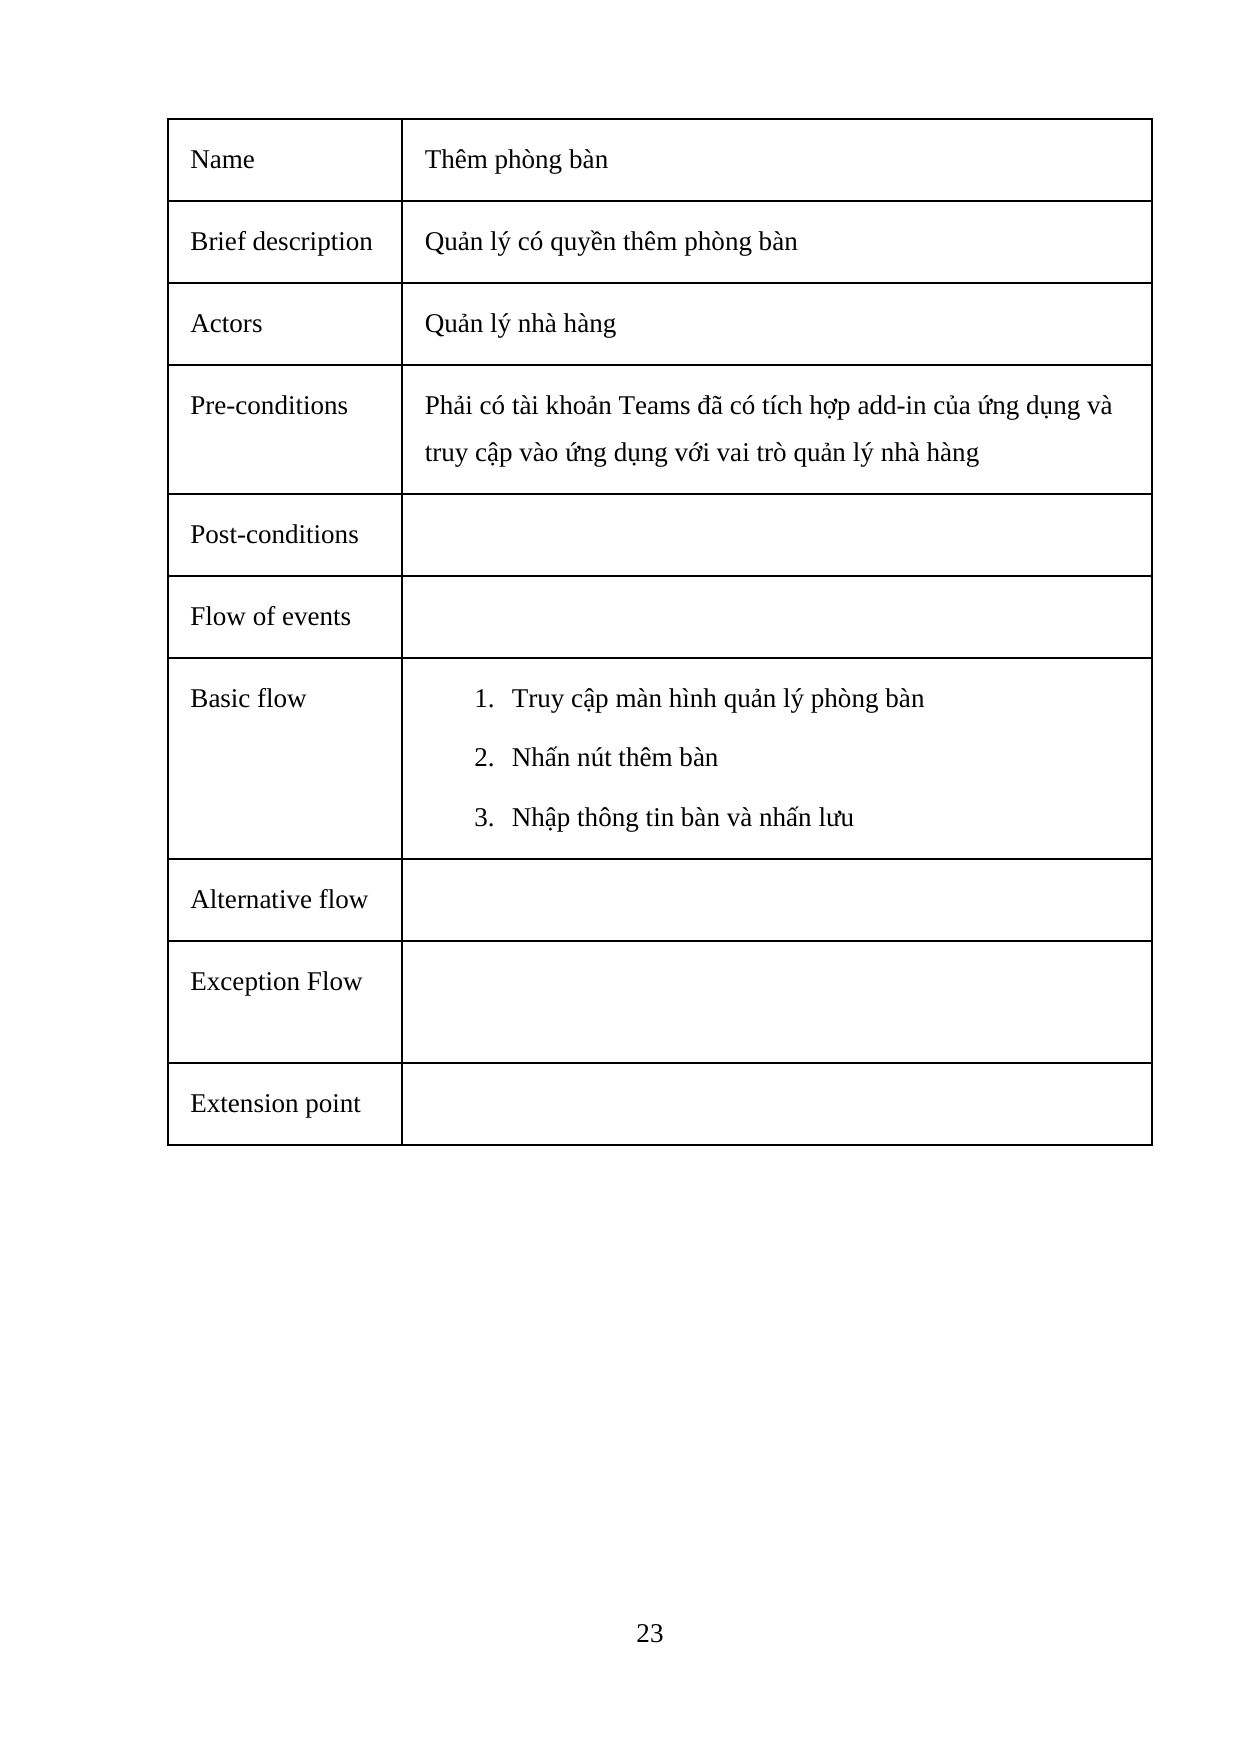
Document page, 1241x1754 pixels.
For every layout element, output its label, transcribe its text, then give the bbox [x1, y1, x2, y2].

table_cell Phải có tài khoản Teams đã có tích hợp add-in của ứng dụng và truy cập vào ứng dụng với vai trò quản lý nhà hàng [403, 366, 1151, 493]
table_cell [403, 942, 1151, 1062]
table_cell Quản lý có quyền thêm phòng bàn [403, 202, 1151, 282]
table_cell [403, 1064, 1151, 1144]
table_cell Actors [169, 284, 401, 364]
table_cell Basic flow [169, 659, 401, 858]
table_cell Truy cập màn hình quản lý phòng bàn Nhấn nút thêm bàn Nhập thông tin bàn và nhấn lưu [403, 659, 1151, 858]
table_cell [403, 860, 1151, 940]
table_cell [403, 495, 1151, 575]
table_header Name [169, 120, 401, 200]
table_cell Pre-conditions [169, 366, 401, 493]
table_cell Post-conditions [169, 495, 401, 575]
table_cell Quản lý nhà hàng [403, 284, 1151, 364]
table_cell Flow of events [169, 577, 401, 657]
table_cell [403, 577, 1151, 657]
table_cell Alternative flow [169, 860, 401, 940]
table_header Thêm phòng bàn [403, 120, 1151, 200]
table_cell Exception Flow [169, 942, 401, 1062]
table_cell Extension point [169, 1064, 401, 1144]
table_cell Brief description [169, 202, 401, 282]
